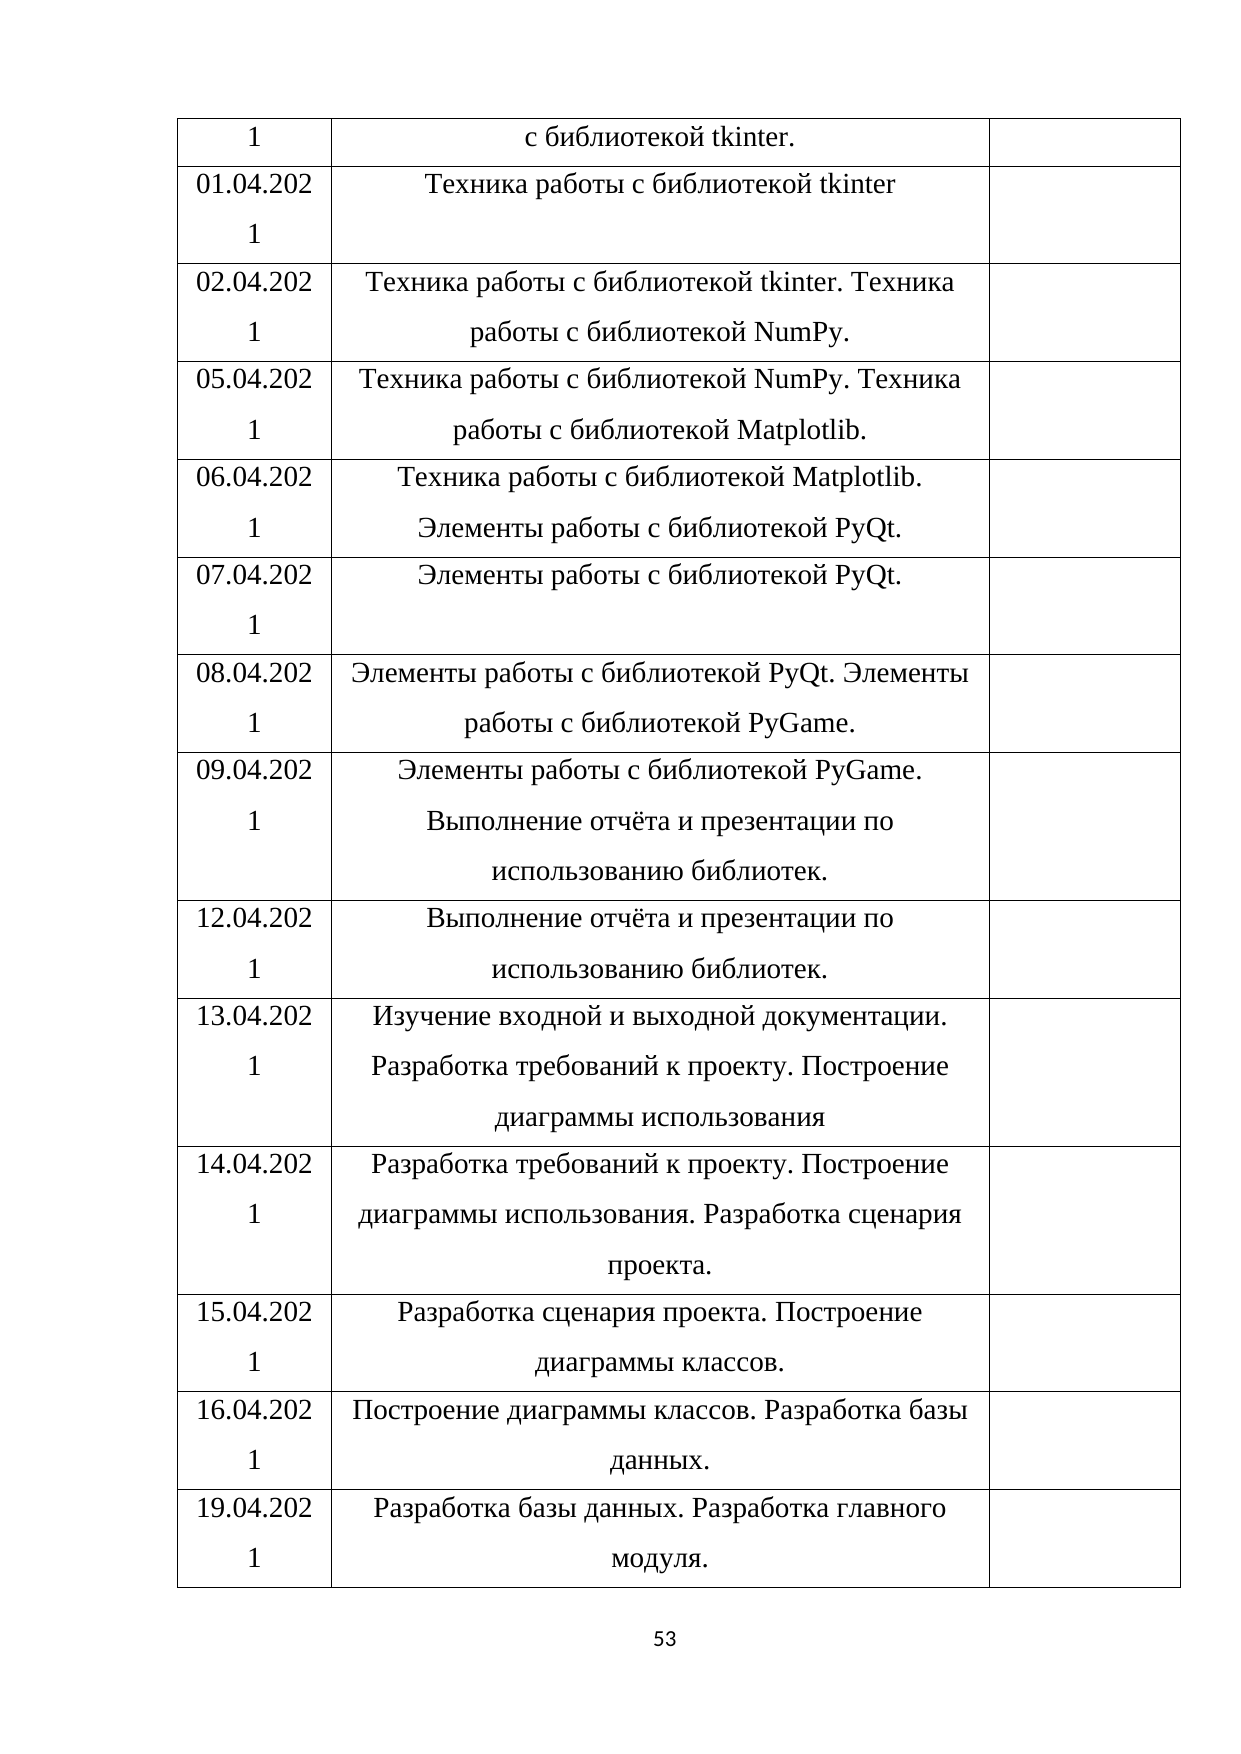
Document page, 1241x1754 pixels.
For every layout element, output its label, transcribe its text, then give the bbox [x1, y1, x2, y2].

table_cell Техника работы с библиотекой Matplotlib. Элементы работы с библиотекой PyQt. [332, 460, 989, 556]
table_cell [990, 558, 1180, 654]
table_cell [990, 1392, 1180, 1489]
table_cell 15.04.2021 [178, 1295, 331, 1391]
table_cell [990, 1295, 1180, 1391]
table_cell Элементы работы с библиотекой PyQt. Элементы работы с библиотекой PyGame. [332, 655, 989, 752]
table_cell [990, 119, 1180, 166]
table_cell 08.04.2021 [178, 655, 331, 752]
table_cell [990, 999, 1180, 1146]
table_cell Разработка базы данных. Разработка главного модуля. [332, 1490, 989, 1587]
table_cell Разработка сценария проекта. Построение диаграммы классов. [332, 1295, 989, 1391]
table_cell [990, 264, 1180, 361]
table_cell [990, 901, 1180, 997]
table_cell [332, 119, 989, 166]
table_cell [990, 167, 1180, 263]
table_cell 02.04.2021 [178, 264, 331, 361]
table_cell 09.04.2021 [178, 753, 331, 900]
table_cell 16.04.2021 [178, 1392, 331, 1489]
table_cell 14.04.2021 [178, 1147, 331, 1293]
table_cell 07.04.2021 [178, 558, 331, 654]
table_cell Построение диаграммы классов. Разработка базы данных. [332, 1392, 989, 1489]
table_cell [990, 1147, 1180, 1293]
table_cell Разработка требований к проекту. Построение диаграммы использования. Разработка сценария проекта. [332, 1147, 989, 1293]
table_cell [990, 1490, 1180, 1587]
table_cell 12.04.2021 [178, 901, 331, 997]
table_cell 31.03.2021 [178, 119, 331, 166]
table_cell [990, 362, 1180, 459]
table_cell 13.04.2021 [178, 999, 331, 1146]
table_cell 01.04.2021 [178, 167, 331, 263]
table_cell Техника работы с библиотекой tkinter. Техника работы с библиотекой NumPy. [332, 264, 989, 361]
table_cell 05.04.2021 [178, 362, 331, 459]
table_cell Элементы работы с библиотекой PyQt. [332, 558, 989, 654]
table_cell [990, 655, 1180, 752]
table_cell Выполнение отчёта и презентации по использованию библиотек. [332, 901, 989, 997]
table_cell Элементы работы с библиотекой PyGame. Выполнение отчёта и презентации по использованию библиотек. [332, 753, 989, 900]
table_cell [990, 753, 1180, 900]
table_cell Изучение входной и выходной документации. Разработка требований к проекту. Построение диаграммы использования [332, 999, 989, 1146]
table_cell Техника работы с библиотекой NumPy. Техника работы с библиотекой Matplotlib. [332, 362, 989, 459]
table_cell [990, 460, 1180, 556]
table_cell 19.04.2021 [178, 1490, 331, 1587]
table_cell Техника работы с библиотекой tkinter [332, 167, 989, 263]
table_cell 06.04.2021 [178, 460, 331, 556]
